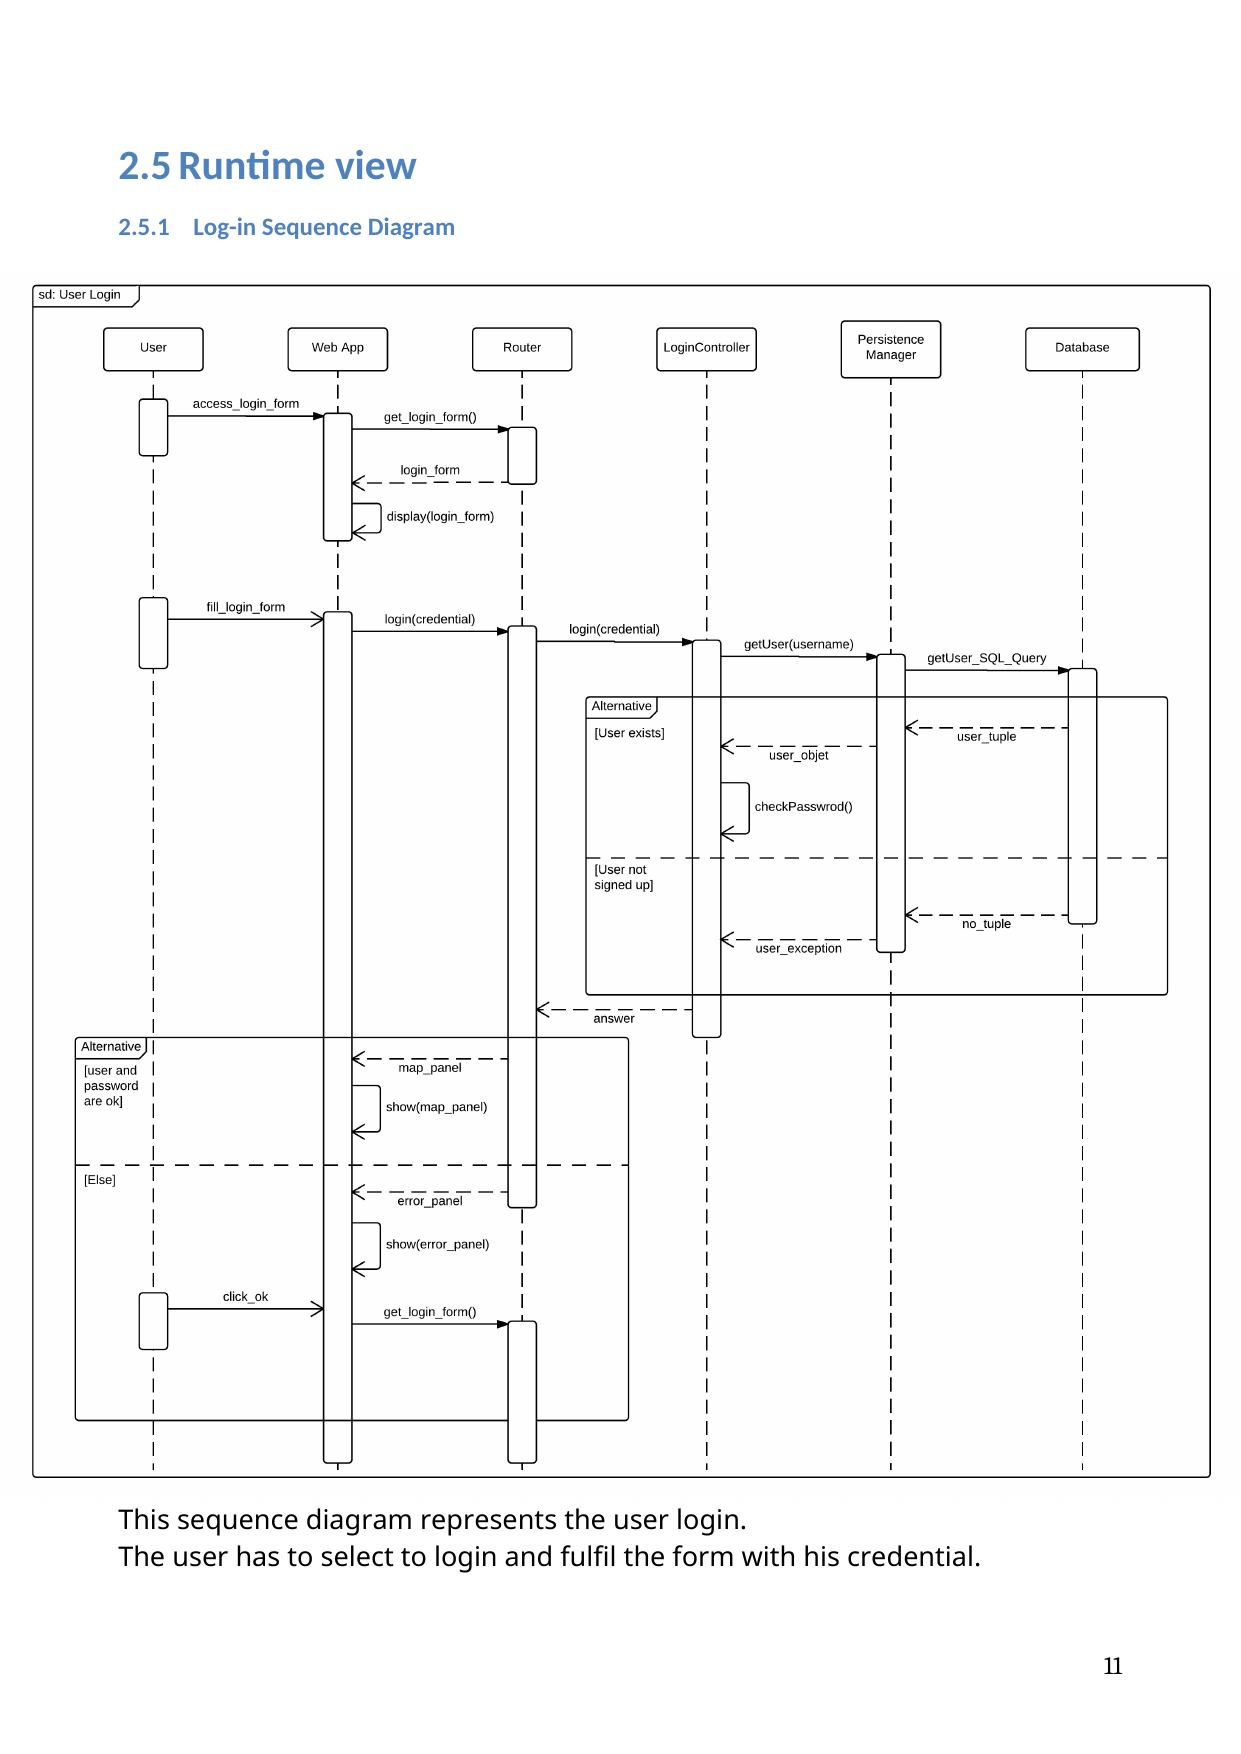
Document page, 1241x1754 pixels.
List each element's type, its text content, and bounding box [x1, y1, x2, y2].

subtitle Log-in Sequence Diagram [118, 211, 1122, 241]
subtitle Runtime view [118, 139, 1122, 190]
picture [0, 270, 1241, 1501]
text This sequence diagram represents the user login. [118, 1501, 1122, 1537]
text The user has to select to login and fulfil the form with his credential. [118, 1537, 1122, 1574]
